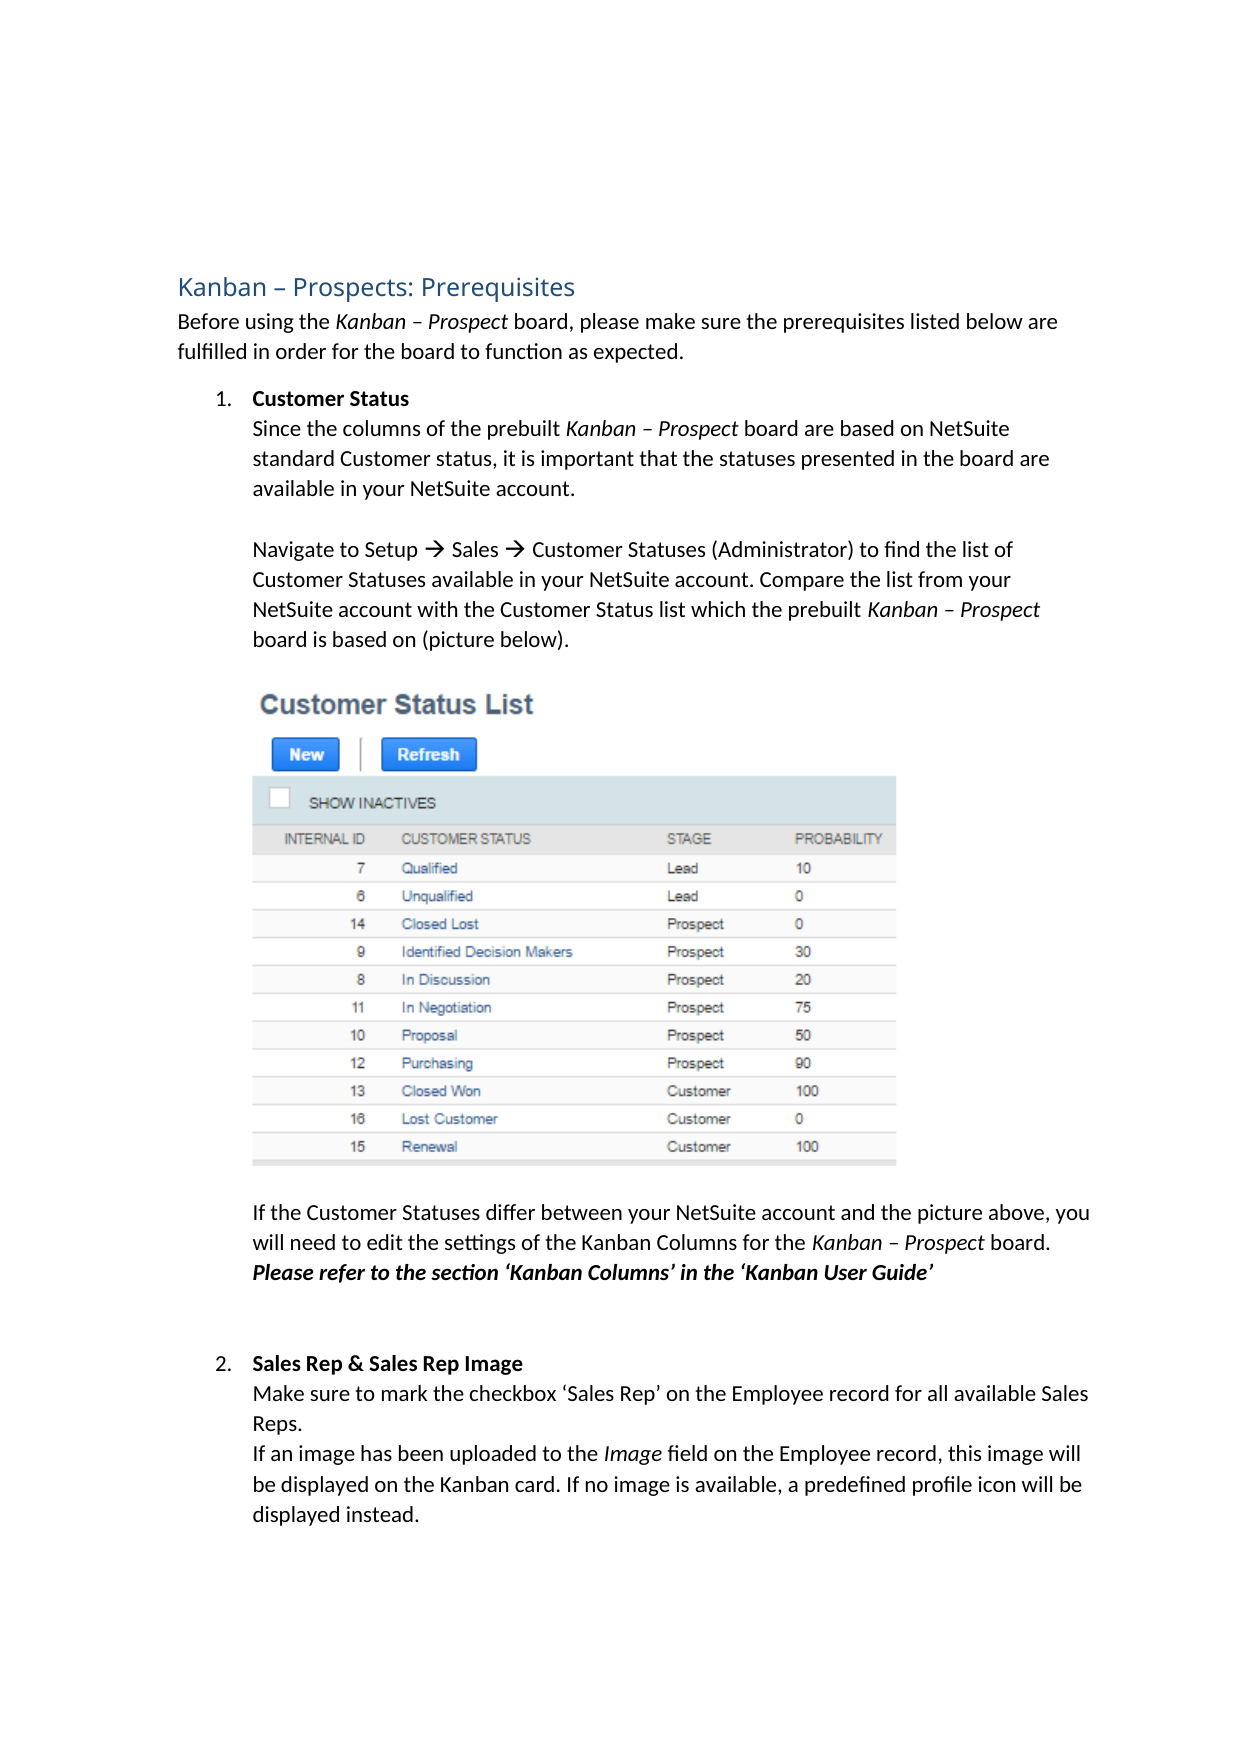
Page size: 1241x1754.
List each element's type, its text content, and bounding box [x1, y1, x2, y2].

text Before using the Kanban – Prospect board, please make sure the prerequisites listed below are fulfilled in order for the board to function as expected. [177, 307, 1092, 365]
picture [252, 686, 897, 1166]
list Sales Rep & Sales Rep Image Make sure to mark the checkbox ‘Sales Rep’ on the Employee record for all available Sales Reps. If an image has been uploaded to the Image field on the Employee record, this image will be displayed on the Kanban card. If no image is available, a predefined profile icon will be displayed instead. [215, 1349, 1092, 1558]
subtitle Kanban – Prospects: Prerequisites [177, 270, 1092, 304]
